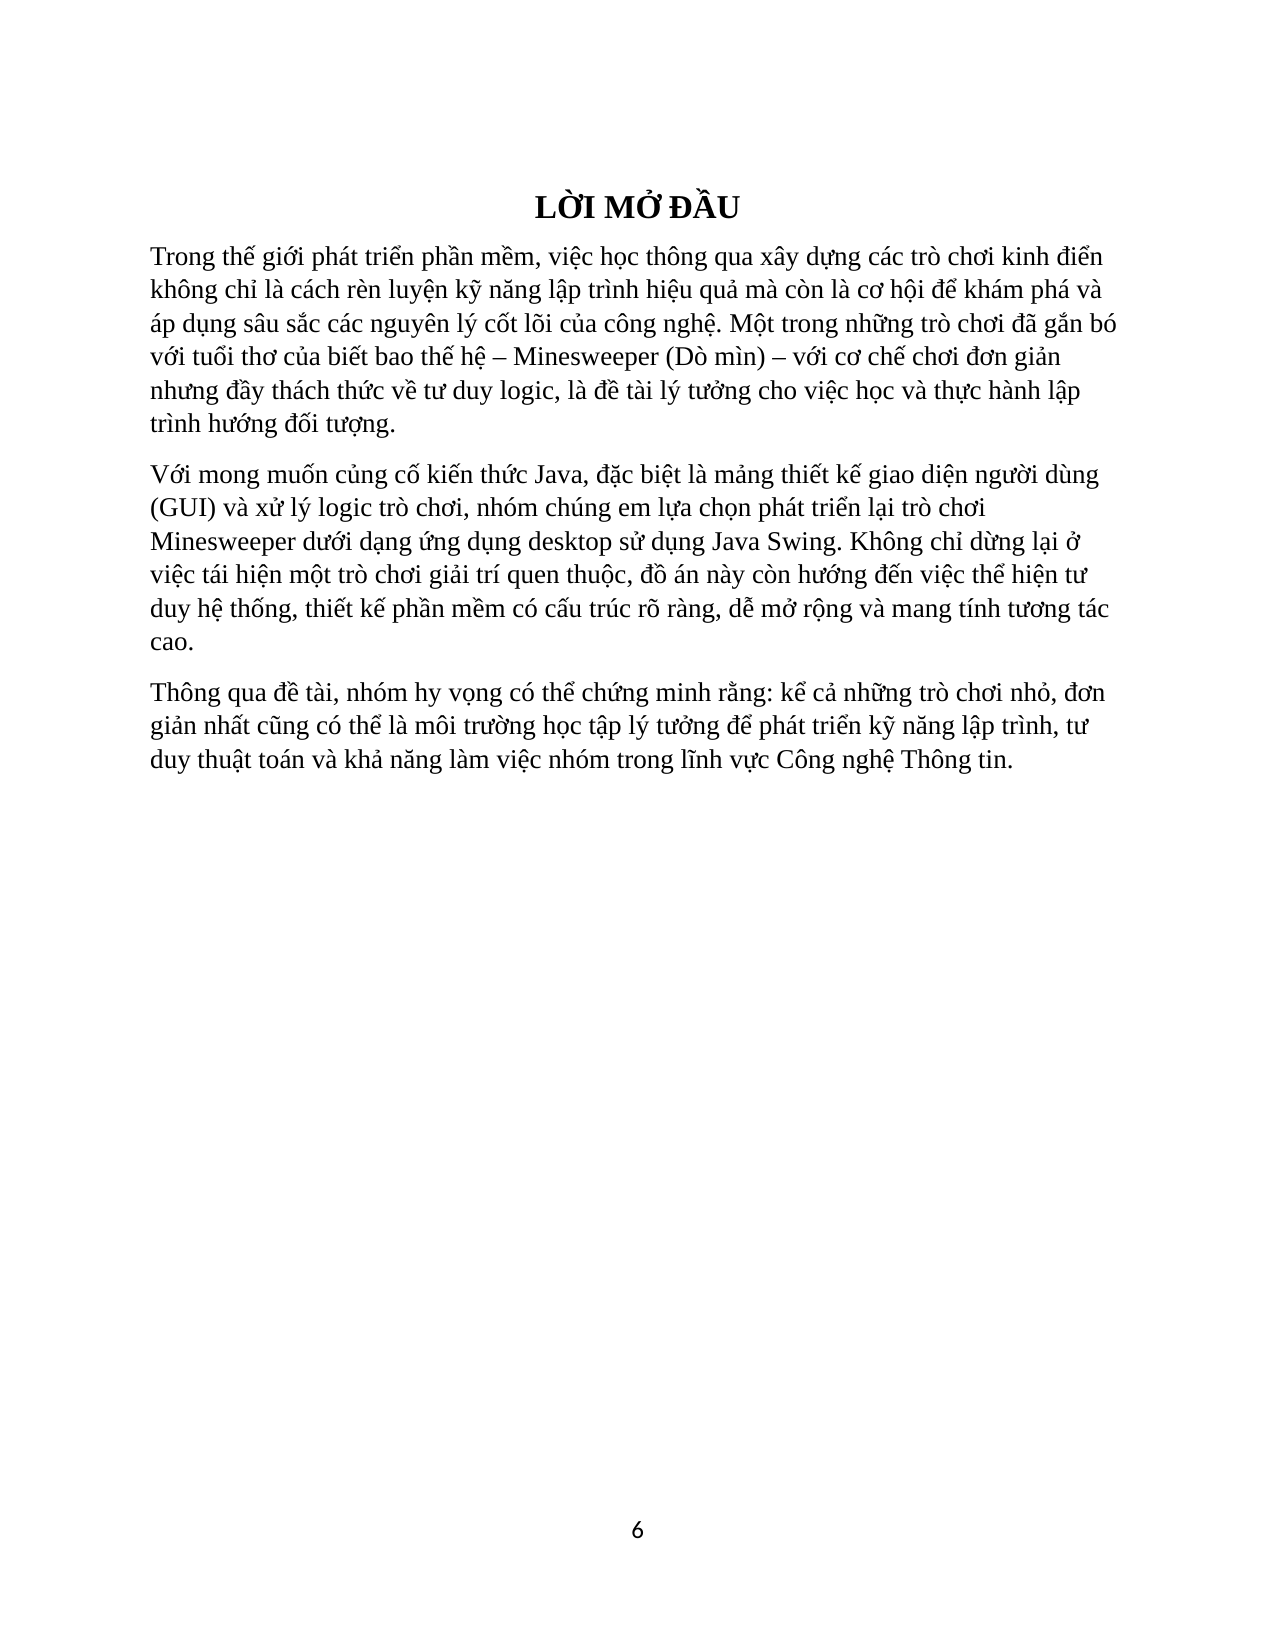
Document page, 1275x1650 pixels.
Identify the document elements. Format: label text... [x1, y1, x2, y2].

text Với mong muốn củng cố kiến thức Java, đặc biệt là mảng thiết kế giao diện người dùng (GUI) và xử lý logic trò chơi, nhóm chúng em lựa chọn phát triển lại trò chơi Minesweeper dưới dạng ứng dụng desktop sử dụng Java Swing. Không chỉ dừng lại ở việc tái hiện một trò chơi giải trí quen thuộc, đồ án này còn hướng đến việc thể hiện tư duy hệ thống, thiết kế phần mềm có cấu trúc rõ ràng, dễ mở rộng và mang tính tương tác cao. [150, 458, 1125, 657]
text Thông qua đề tài, nhóm hy vọng có thể chứng minh rằng: kể cả những trò chơi nhỏ, đơn giản nhất cũng có thể là môi trường học tập lý tưởng để phát triển kỹ năng lập trình, tư duy thuật toán và khả năng làm việc nhóm trong lĩnh vực Công nghệ Thông tin. [150, 676, 1125, 774]
text Trong thế giới phát triển phần mềm, việc học thông qua xây dựng các trò chơi kinh điển không chỉ là cách rèn luyện kỹ năng lập trình hiệu quả mà còn là cơ hội để khám phá và áp dụng sâu sắc các nguyên lý cốt lõi của công nghệ. Một trong những trò chơi đã gắn bó với tuổi thơ của biết bao thế hệ – Minesweeper (Dò mìn) – với cơ chế chơi đơn giản nhưng đầy thách thức về tư duy logic, là đề tài lý tưởng cho việc học và thực hành lập trình hướng đối tượng. [150, 240, 1125, 439]
subtitle LỜI MỞ ĐẦU [150, 187, 1066, 226]
